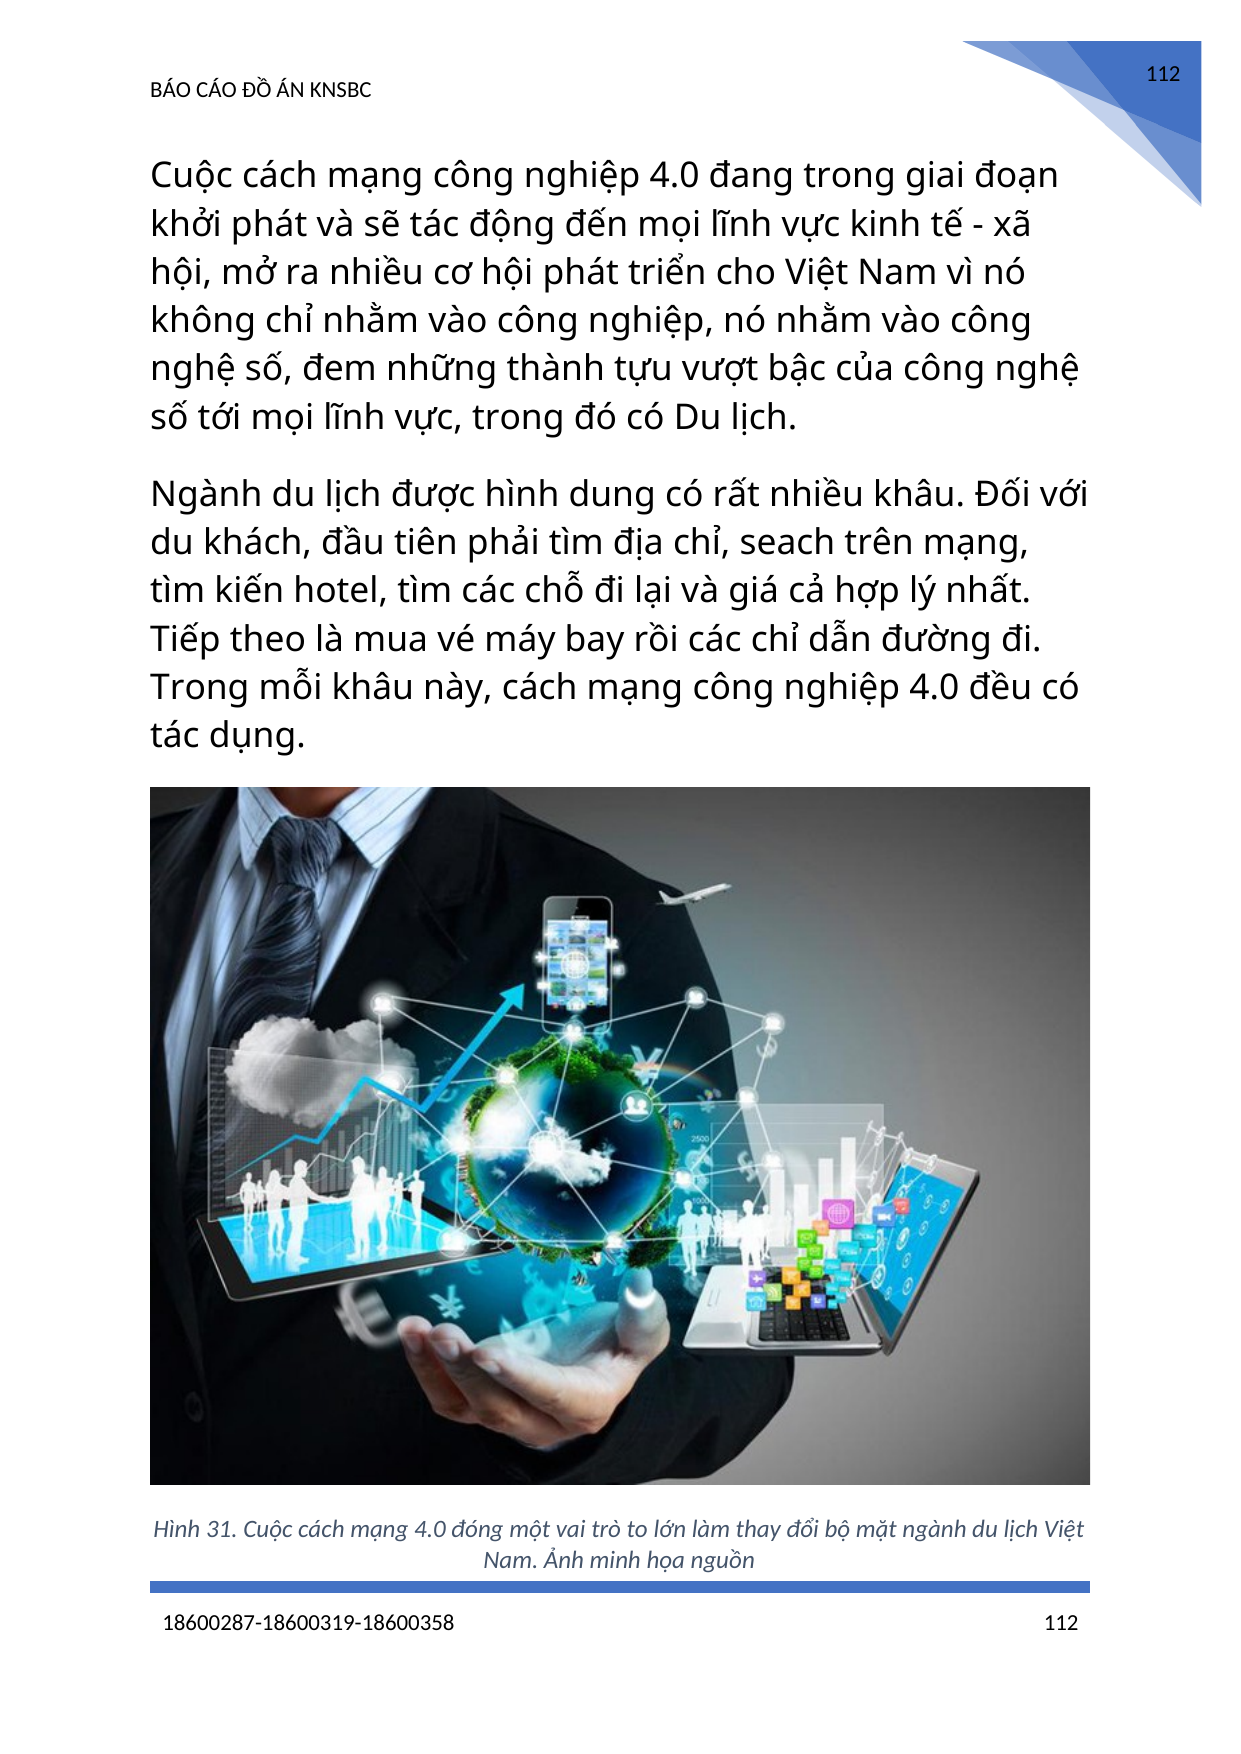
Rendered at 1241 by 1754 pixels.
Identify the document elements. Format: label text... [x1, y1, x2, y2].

picture [150, 787, 1091, 1485]
picture [962, 41, 1202, 207]
text Ngành du lịch được hình dung có rất nhiều khâu. Đối với du khách, đầu tiên phải tìm địa chỉ, seach trên mạng, tìm kiến hotel, tìm các chỗ đi lại và giá cả hợp lý nhất. Tiếp theo là mua vé máy bay rồi các chỉ dẫn đường đi. Trong mỗi khâu này, cách mạng công nghiệp 4.0 đều có tác dụng. [150, 468, 1090, 758]
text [150, 1513, 1090, 1574]
text Cuộc cách mạng công nghiệp 4.0 đang trong giai đoạn khởi phát và sẽ tác động đến mọi lĩnh vực kinh tế - xã hội, mở ra nhiều cơ hội phát triển cho Việt Nam vì nó không chỉ nhằm vào công nghiệp, nó nhằm vào công nghệ số, đem những thành tựu vượt bậc của công nghệ số tới mọi lĩnh vực, trong đó có Du lịch. [150, 150, 1090, 439]
